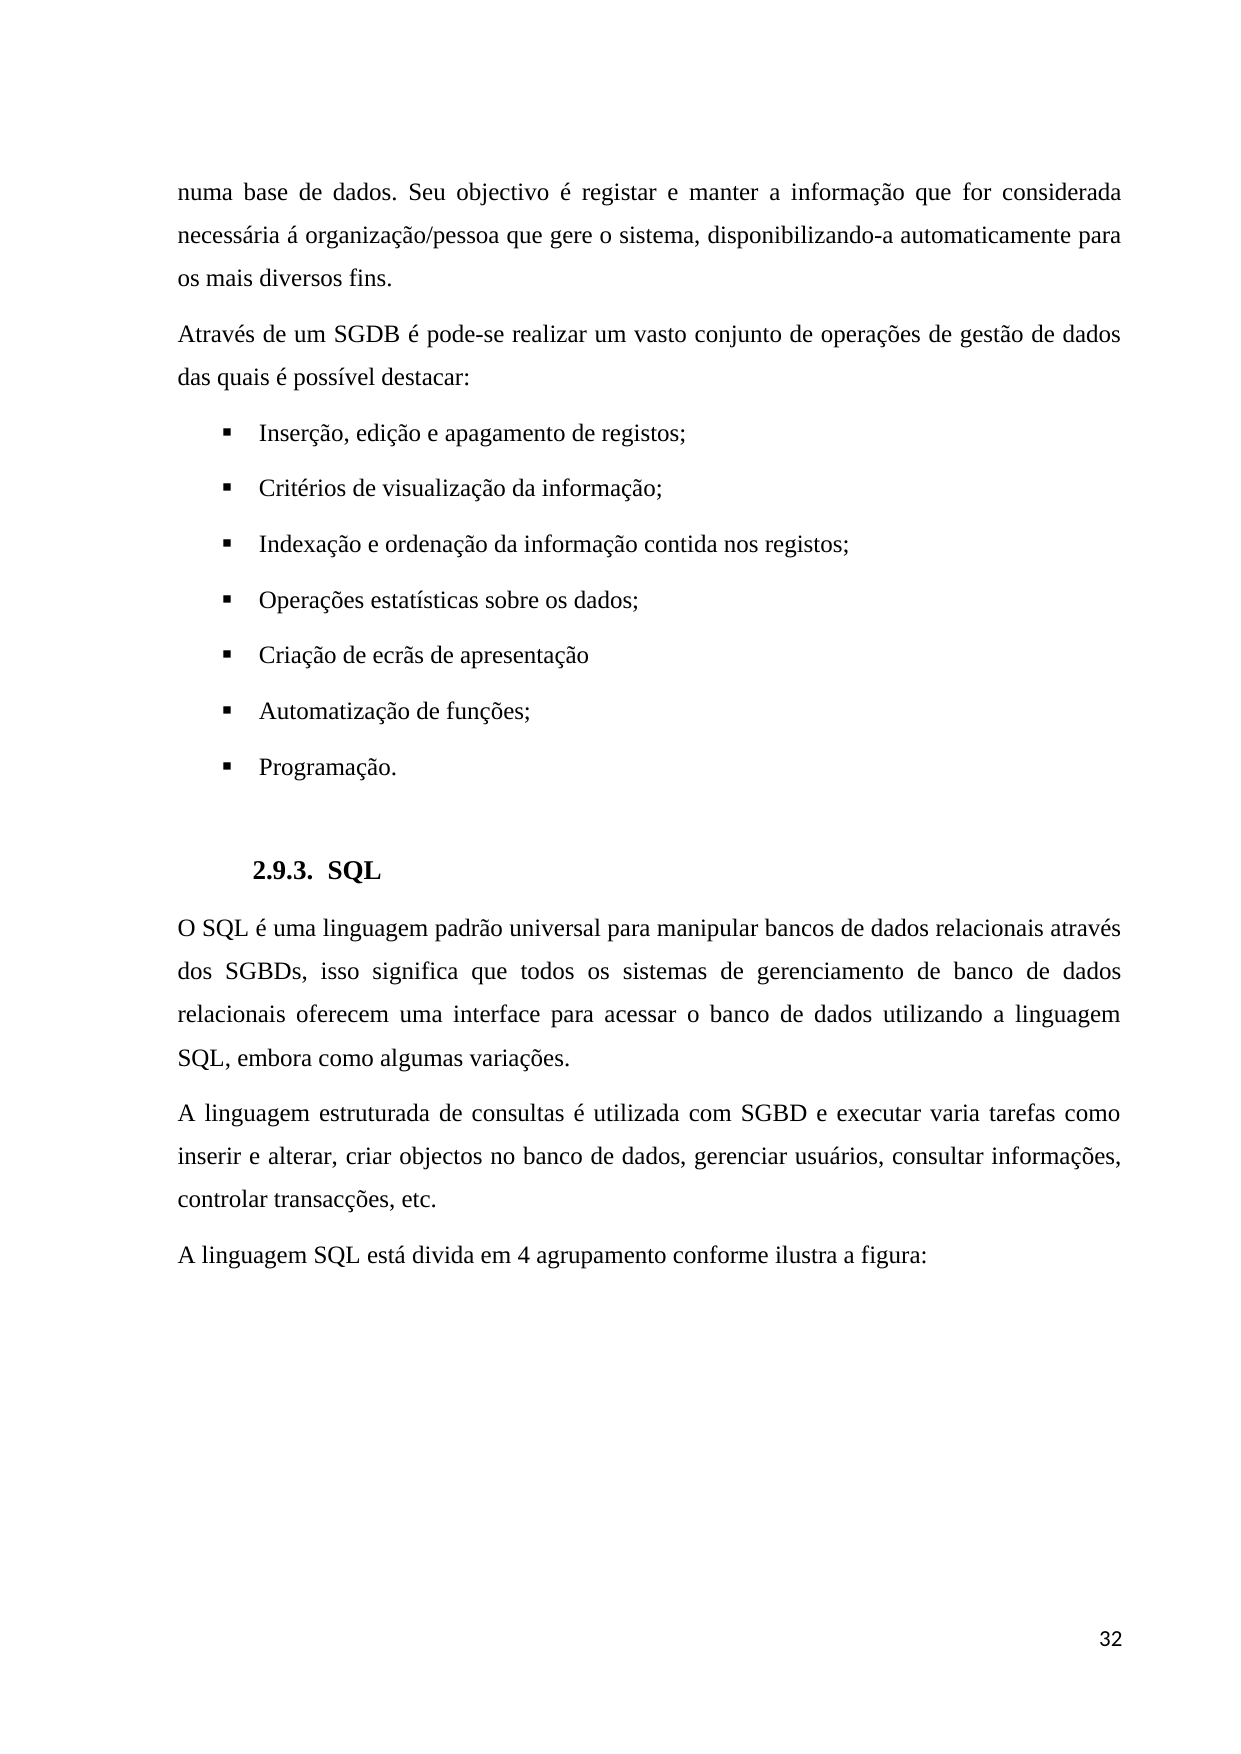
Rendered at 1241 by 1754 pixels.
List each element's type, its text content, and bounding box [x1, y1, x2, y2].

list Critérios de visualização da informação; [221, 473, 1122, 502]
text SQL [252, 854, 1122, 885]
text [177, 177, 1122, 292]
list Automatização de funções; [221, 696, 1122, 725]
list Programação. [221, 752, 1122, 780]
list Inserção, edição e apagamento de registos; [221, 418, 1122, 447]
list Indexação e ordenação da informação contida nos registos; [221, 529, 1122, 558]
text O SQL é uma linguagem padrão universal para manipular bancos de dados relacionais através dos SGBDs, isso significa que todos os sistemas de gerenciamento de banco de dados relacionais oferecem uma interface para acessar o banco de dados utilizando a linguagem SQL, embora como algumas variações. [177, 913, 1122, 1071]
text Através de um SGDB é pode-se realizar um vasto conjunto de operações de gestão de dados das quais é possível destacar: [177, 319, 1122, 391]
list Criação de ecrãs de apresentação [221, 640, 1122, 669]
text A linguagem estruturada de consultas é utilizada com SGBD e executar varia tarefas como inserir e alterar, criar objectos no banco de dados, gerenciar usuários, consultar informações, controlar transacções, etc. [177, 1098, 1122, 1213]
list Operações estatísticas sobre os dados; [221, 585, 1122, 613]
text A linguagem SQL está divida em 4 agrupamento conforme ilustra a figura: [177, 1240, 1122, 1269]
